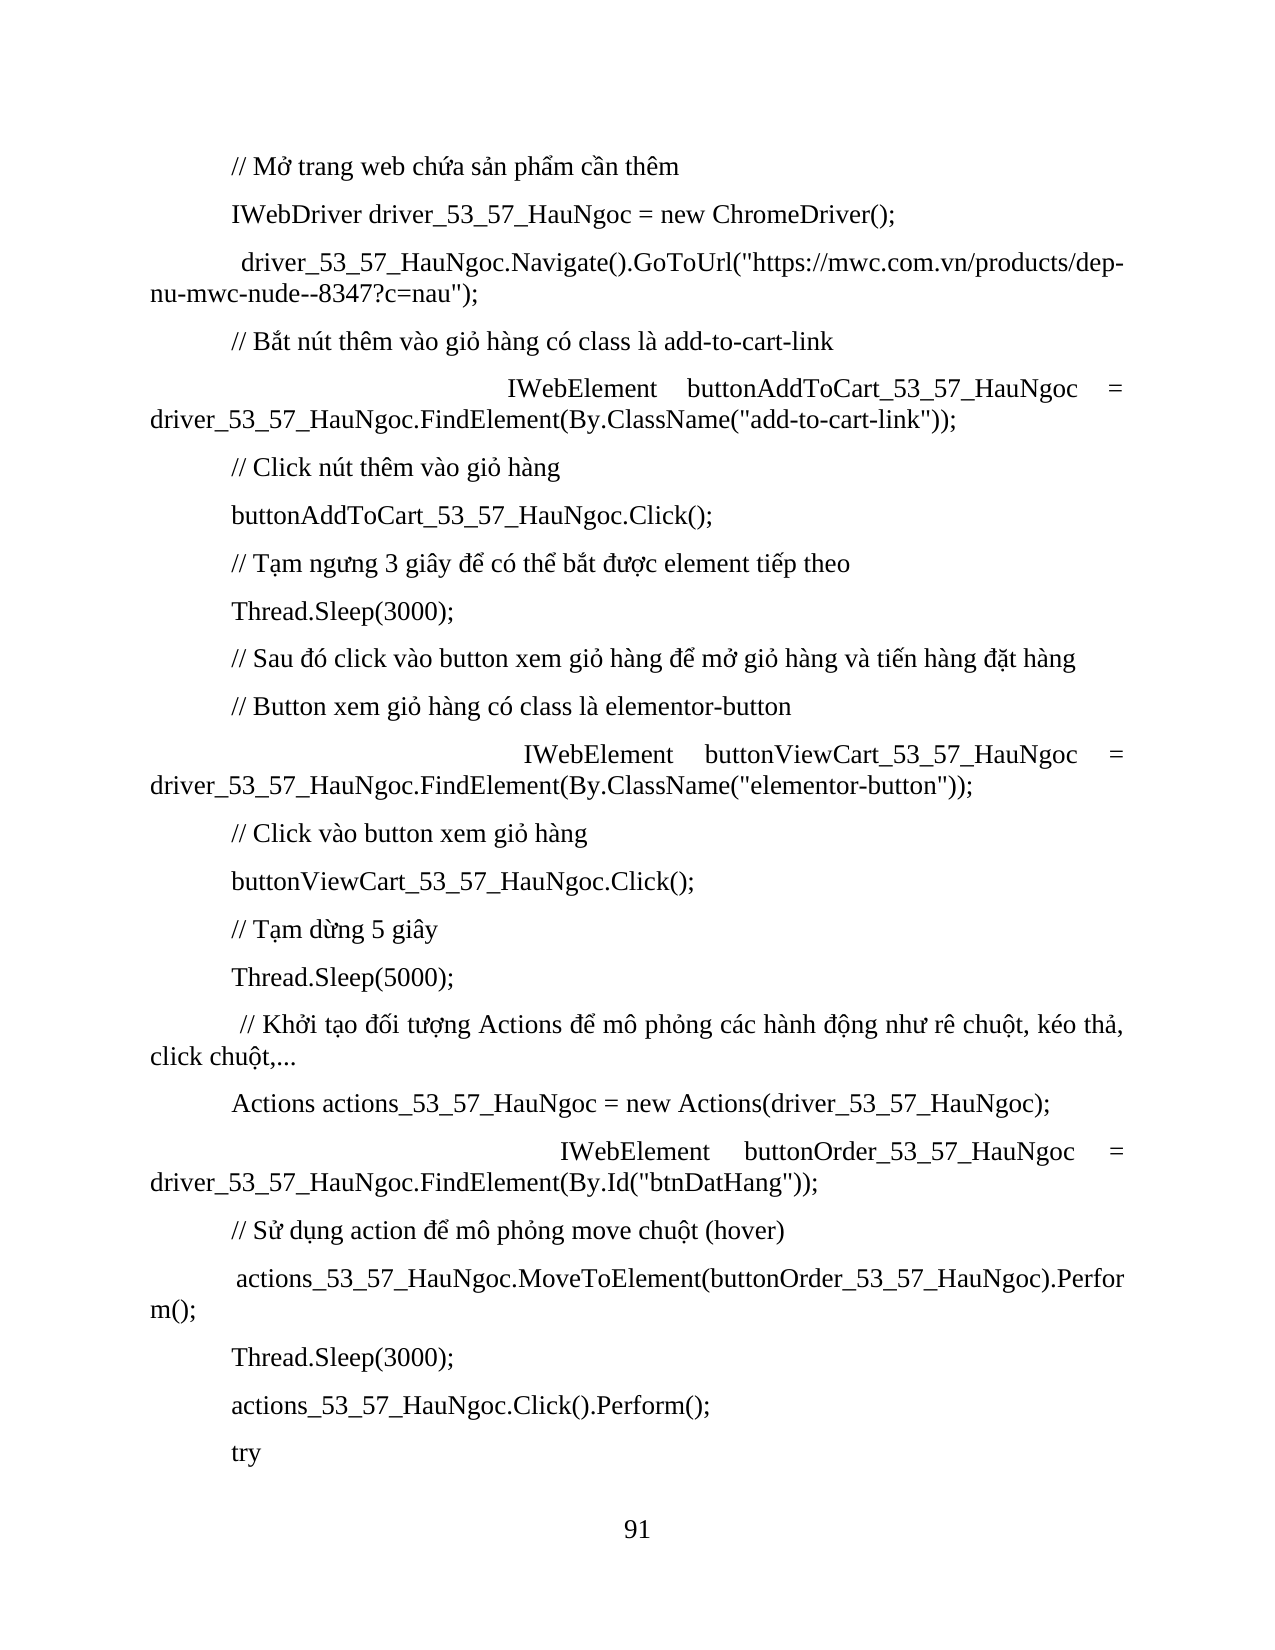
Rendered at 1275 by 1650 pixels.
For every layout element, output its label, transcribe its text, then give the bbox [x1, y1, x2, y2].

text IWebElement buttonViewCart_53_57_HauNgoc = driver_53_57_HauNgoc.FindElement(By.ClassName("elementor-button")); [150, 738, 1125, 801]
text IWebDriver driver_53_57_HauNgoc = new ChromeDriver(); [150, 198, 1125, 229]
text buttonViewCart_53_57_HauNgoc.Click(); [150, 865, 1125, 896]
text IWebElement buttonAddToCart_53_57_HauNgoc = driver_53_57_HauNgoc.FindElement(By.ClassName("add-to-cart-link")); [150, 372, 1125, 435]
text Actions actions_53_57_HauNgoc = new Actions(driver_53_57_HauNgoc); [150, 1087, 1125, 1118]
text // Khởi tạo đối tượng Actions để mô phỏng các hành động như rê chuột, kéo thả, click chuột,... [150, 1008, 1125, 1071]
text // Bắt nút thêm vào giỏ hàng có class là add-to-cart-link [150, 324, 1125, 356]
text // Mở trang web chứa sản phẩm cần thêm [150, 150, 1125, 181]
text IWebElement buttonOrder_53_57_HauNgoc = driver_53_57_HauNgoc.FindElement(By.Id("btnDatHang")); [150, 1135, 1125, 1197]
text // Tạm dừng 5 giây [150, 913, 1125, 944]
text try [150, 1437, 1125, 1468]
text // Sau đó click vào button xem giỏ hàng để mở giỏ hàng và tiến hàng đặt hàng [150, 643, 1125, 674]
text Thread.Sleep(3000); [150, 595, 1125, 626]
text buttonAddToCart_53_57_HauNgoc.Click(); [150, 499, 1125, 530]
text driver_53_57_HauNgoc.Navigate().GoToUrl("https://mwc.com.vn/products/dep-nu-mwc-nude--8347?c=nau"); [150, 246, 1125, 308]
text Thread.Sleep(5000); [150, 961, 1125, 992]
text Thread.Sleep(3000); [150, 1341, 1125, 1372]
text actions_53_57_HauNgoc.Click().Perform(); [150, 1389, 1125, 1420]
text // Click nút thêm vào giỏ hàng [150, 451, 1125, 482]
text // Sử dụng action để mô phỏng move chuột (hover) [150, 1214, 1125, 1245]
text // Tạm ngưng 3 giây để có thể bắt được element tiếp theo [150, 547, 1125, 578]
text // Button xem giỏ hàng có class là elementor-button [150, 690, 1125, 722]
text // Click vào button xem giỏ hàng [150, 817, 1125, 848]
text actions_53_57_HauNgoc.MoveToElement(buttonOrder_53_57_HauNgoc).Perform(); [150, 1262, 1125, 1324]
